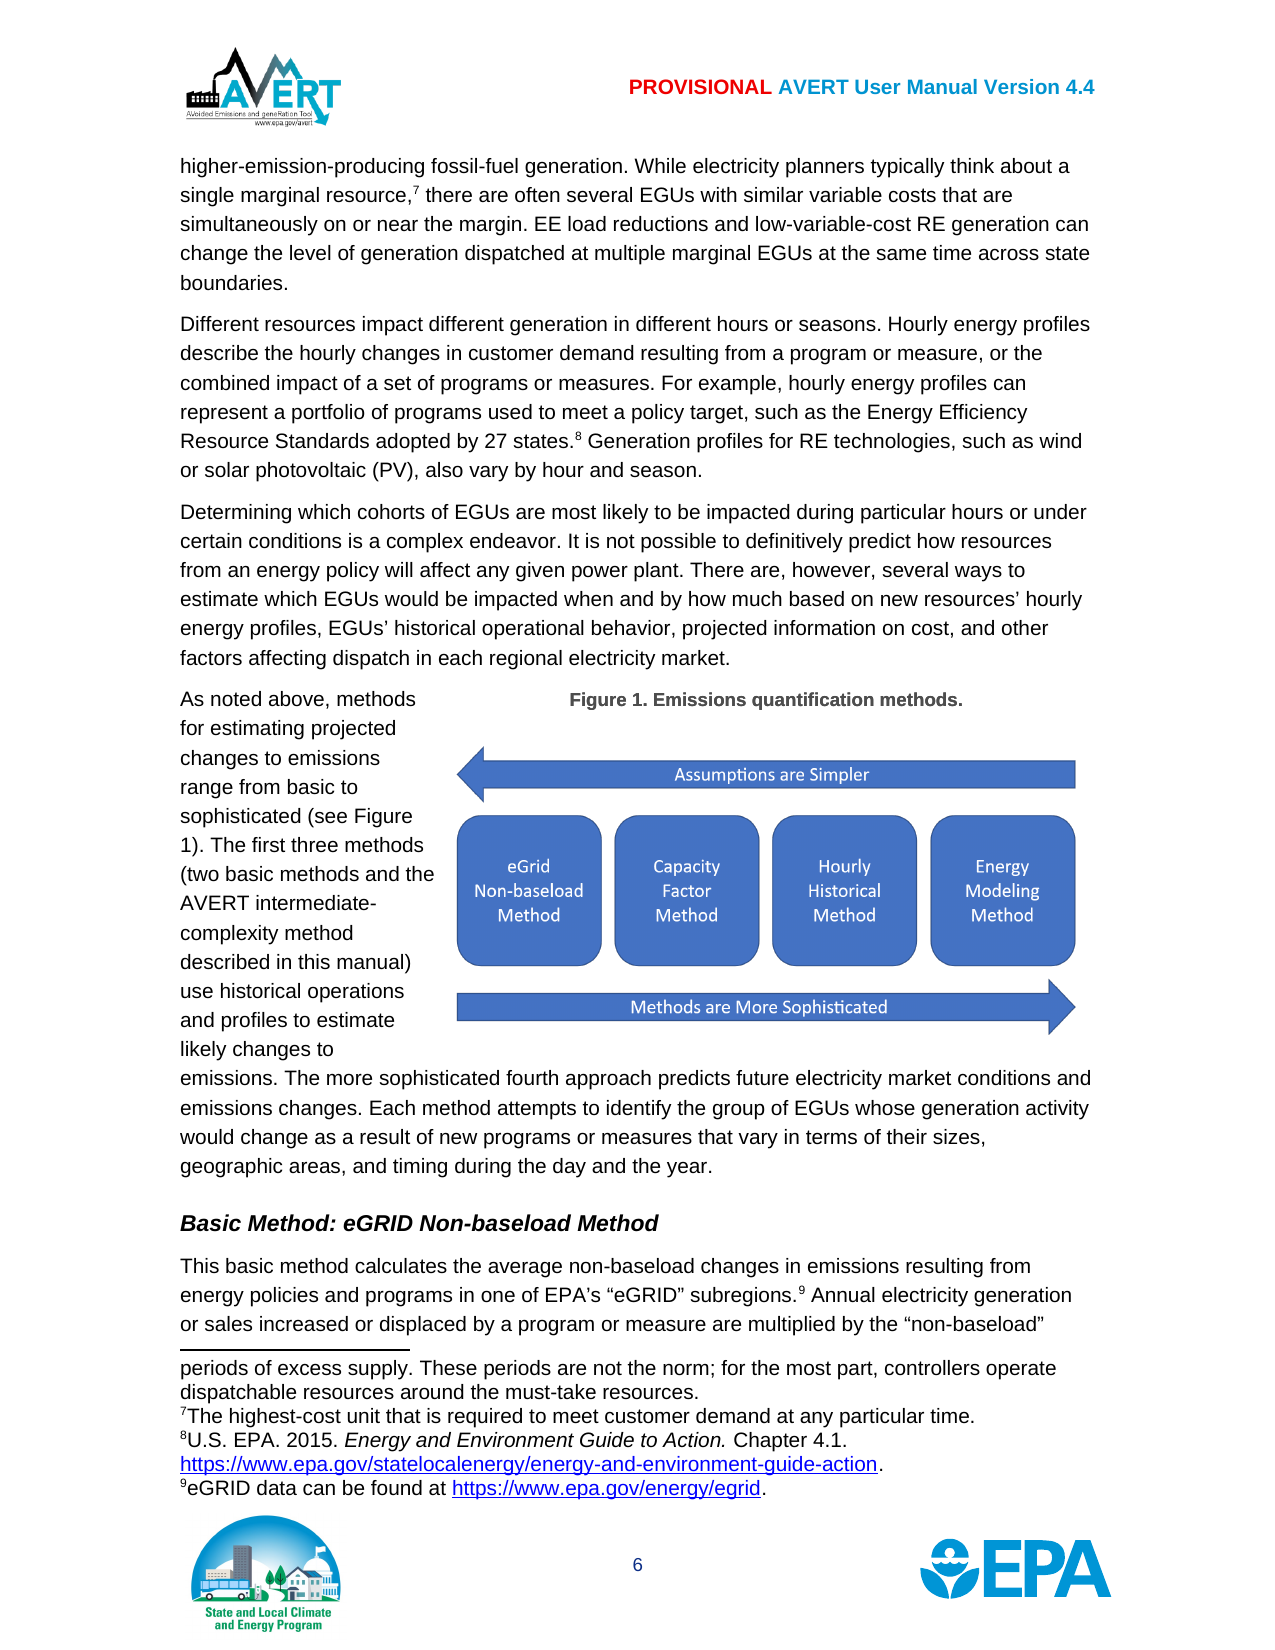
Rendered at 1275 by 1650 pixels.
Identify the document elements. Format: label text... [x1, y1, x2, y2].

picture [184, 1513, 348, 1640]
picture [456, 746, 1076, 1035]
text Different resources impact different generation in different hours or seasons. Hourly energy profiles describe the hourly changes in customer demand resulting from a program or measure, or the combined impact of a set of programs or measures. For example, hourly energy profiles can represent a portfolio of programs used to meet a policy target, such as the Energy Efficiency Resource Standards adopted by 27 states. Generation profiles for RE technologies, such as wind or solar photovoltaic (PV), also vary by hour and season. [180, 308, 1095, 483]
text Determining which cohorts of EGUs are most likely to be impacted during particular hours or under certain conditions is a complex endeavor. It is not possible to definitively predict how resources from an energy policy will affect any given power plant. There are, however, several ways to estimate which EGUs would be impacted when and by how much based on new resources’ hourly energy profiles, EGUs’ historical operational behavior, projected information on cost, and other factors affecting dispatch in each regional electricity market. [180, 496, 1095, 671]
picture [180, 40, 347, 131]
subtitle Basic Method: eGRID Non-baseload Method [180, 1208, 1095, 1237]
